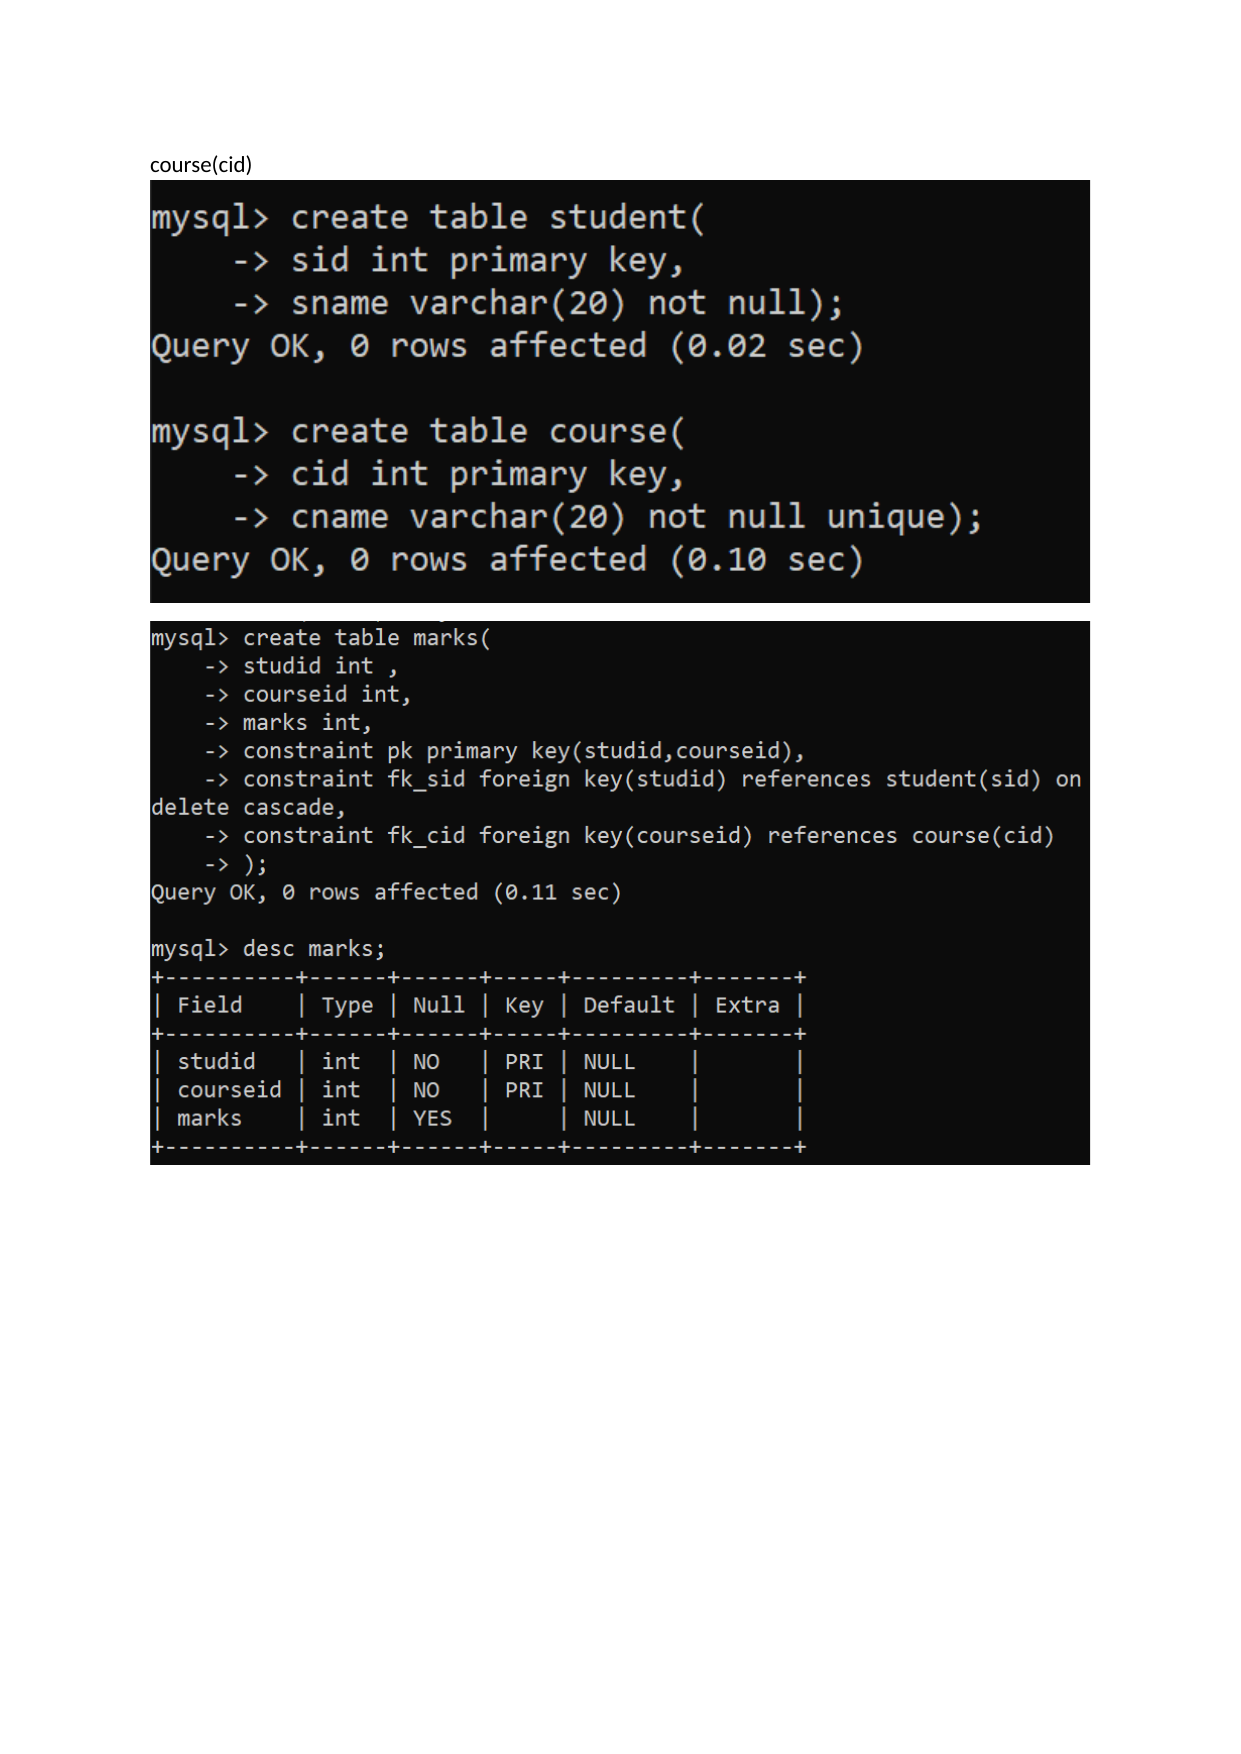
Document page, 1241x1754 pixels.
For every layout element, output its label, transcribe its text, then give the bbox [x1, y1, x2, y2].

picture [150, 621, 1091, 1165]
picture [150, 180, 1091, 603]
